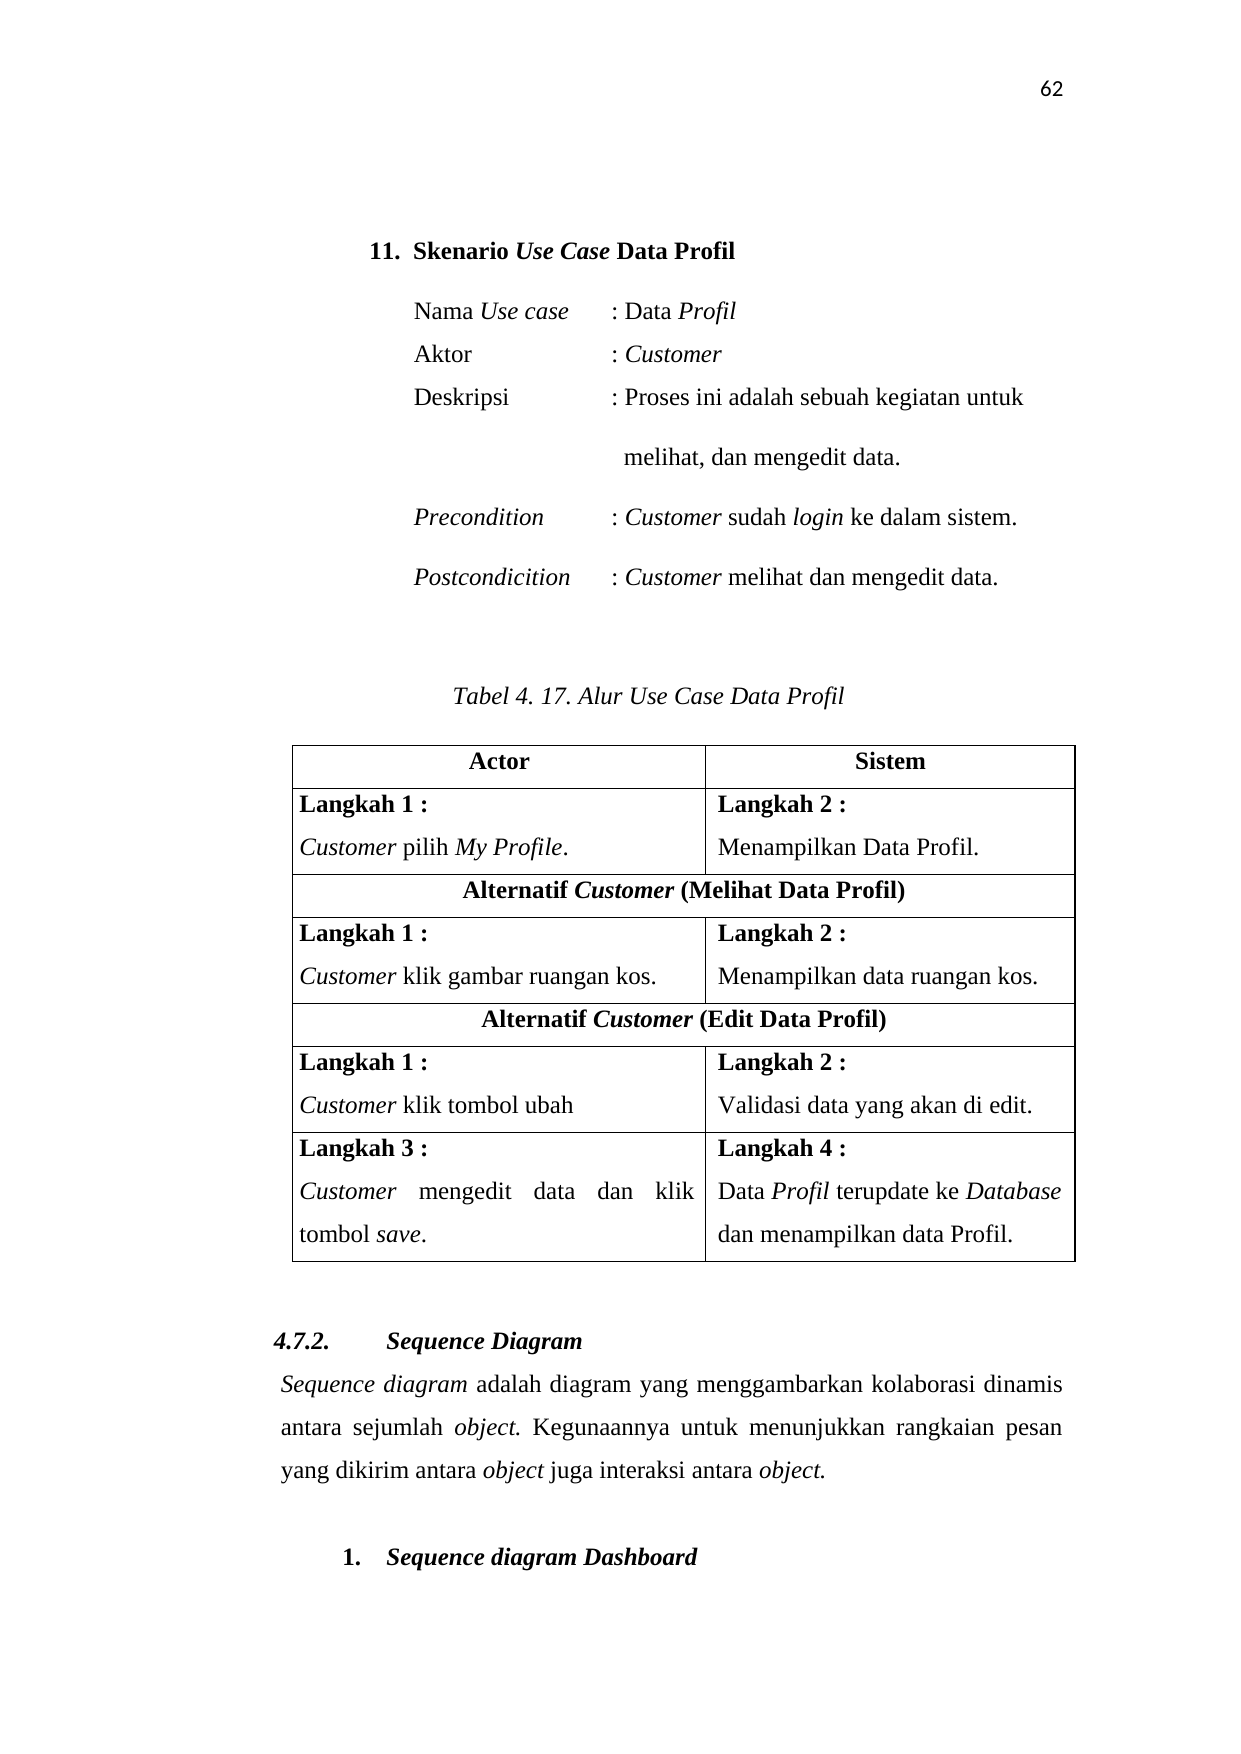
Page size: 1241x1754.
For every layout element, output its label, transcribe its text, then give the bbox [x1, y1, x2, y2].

table_cell Langkah 2 : Menampilkan Data Profil. [706, 789, 1074, 874]
table_cell Alternatif Customer (Edit Data Profil) [293, 1004, 1074, 1046]
table_cell Alternatif Customer (Melihat Data Profil) [293, 875, 1074, 917]
table_cell Langkah 3 : Customer mengedit data dan klik tombol save. [293, 1133, 705, 1261]
text melihat, dan mengedit data. [563, 442, 1063, 471]
table_cell Langkah 1 : Customer klik tombol ubah [293, 1047, 705, 1132]
subtitle Sequence Diagram [274, 1326, 1063, 1355]
table_cell Langkah 2 : Validasi data yang akan di edit. [706, 1047, 1074, 1132]
table_cell Langkah 1 : Customer pilih My Profile. [293, 789, 705, 874]
list Sequence diagram Dashboard [342, 1542, 1063, 1571]
text Precondition : Customer sudah login ke dalam sistem. [413, 502, 1063, 531]
text Deskripsi : Proses ini adalah sebuah kegiatan untuk [413, 382, 1063, 411]
text Sequence diagram adalah diagram yang menggambarkan kolaborasi dinamis antara sejumlah object. Kegunaannya untuk menunjukkan rangkaian pesan yang dikirim antara object juga interaksi antara object. [281, 1369, 1063, 1484]
table_cell Langkah 2 : Menampilkan data ruangan kos. [706, 918, 1074, 1003]
table_cell Langkah 4 : Data Profil terupdate ke Database dan menampilkan data Profil. [706, 1133, 1074, 1261]
table_cell Langkah 1 : Customer klik gambar ruangan kos. [293, 918, 705, 1003]
text Postcondicition : Customer melihat dan mengedit data. [413, 562, 1063, 590]
text Aktor : Customer [413, 339, 1063, 368]
text Nama Use case : Data Profil [413, 296, 1063, 325]
table_header Actor [293, 746, 705, 788]
table_header Sistem [706, 746, 1074, 788]
text 11. Skenario Use Case Data Profil [369, 236, 1063, 265]
